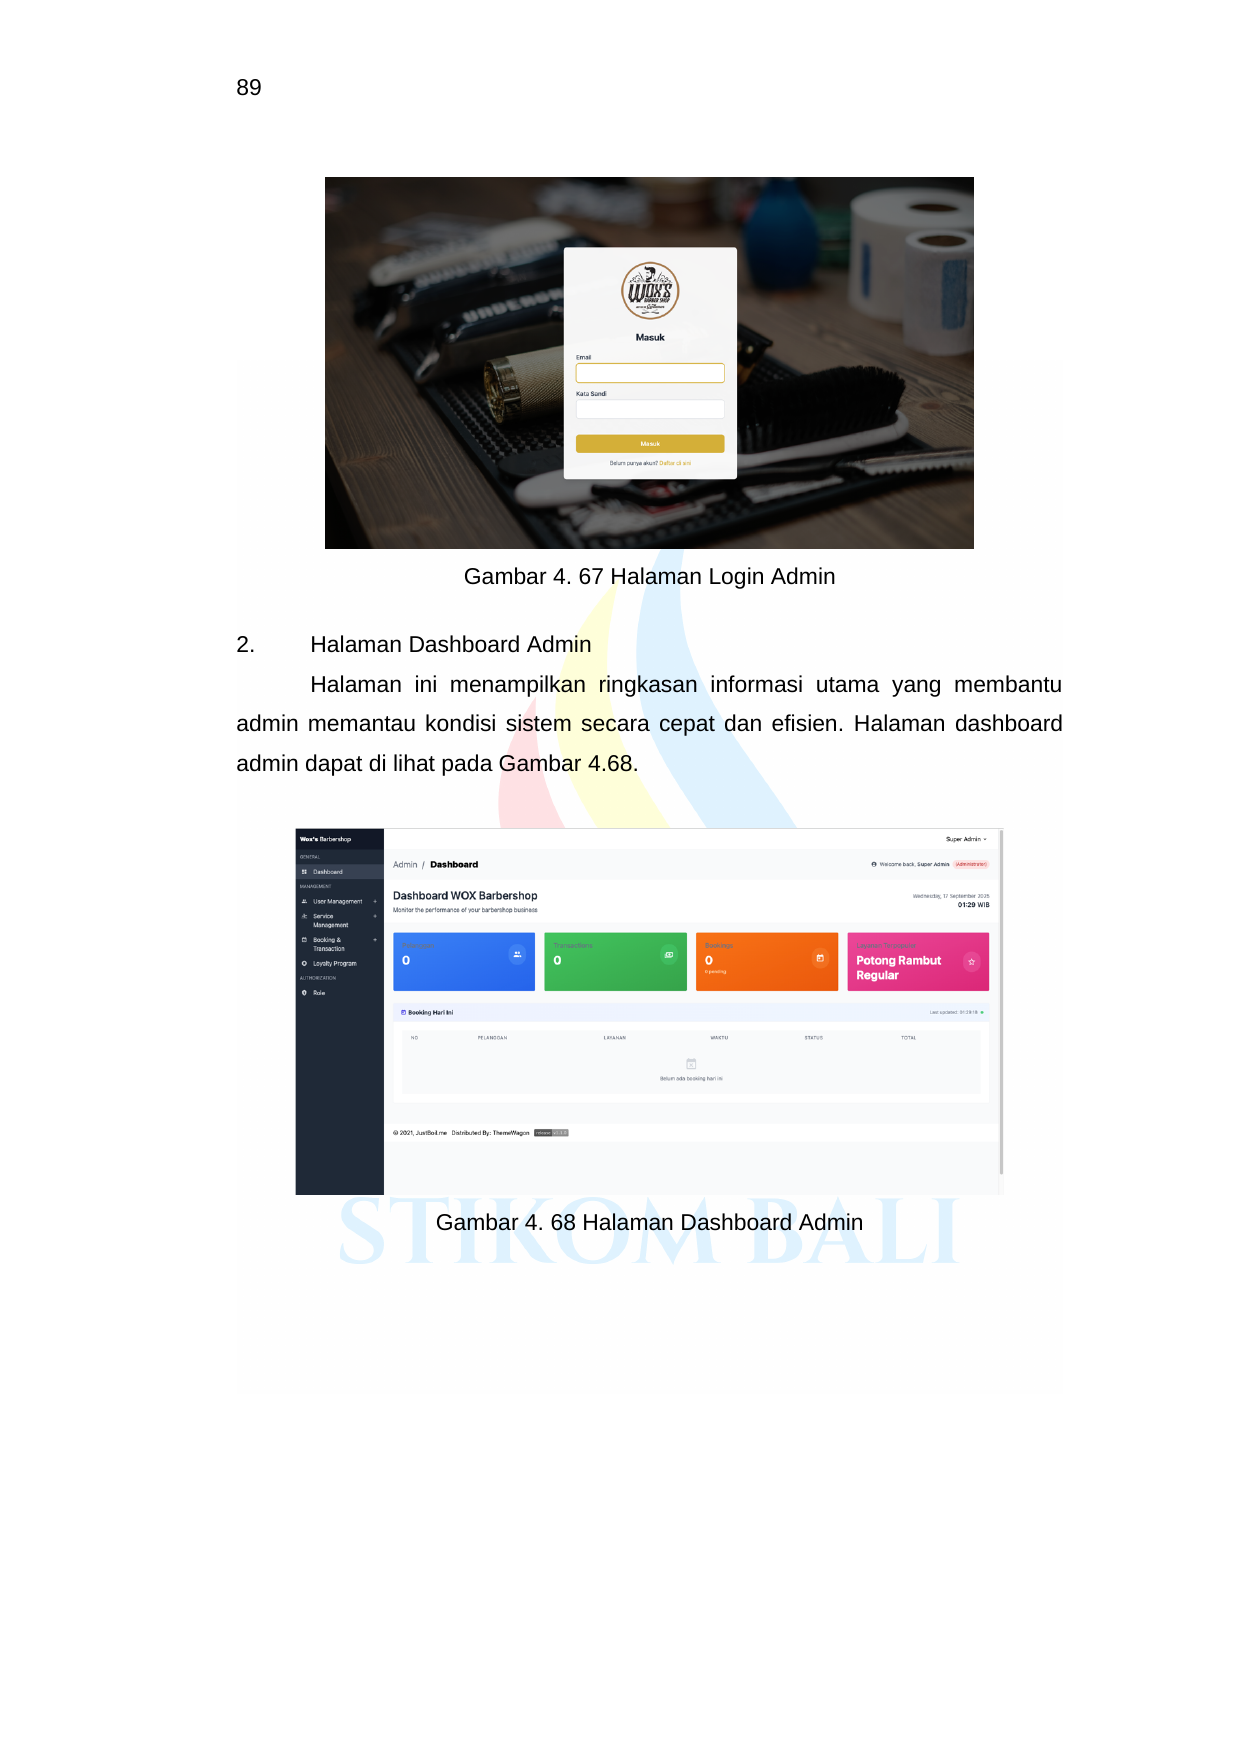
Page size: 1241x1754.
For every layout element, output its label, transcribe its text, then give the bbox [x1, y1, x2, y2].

picture [325, 177, 974, 549]
text Halaman ini menampilkan ringkasan informasi utama yang membantu admin memantau kondisi sistem secara cepat dan efisien. Halaman dashboard admin dapat di lihat pada Gambar 4.68. [236, 671, 1063, 776]
text Gambar 4. 68 Halaman Dashboard Admin [236, 1209, 1063, 1236]
list Halaman Dashboard Admin [236, 631, 1063, 658]
picture [295, 828, 1004, 1195]
text Gambar 4. 67 Halaman Login Admin [236, 563, 1063, 589]
